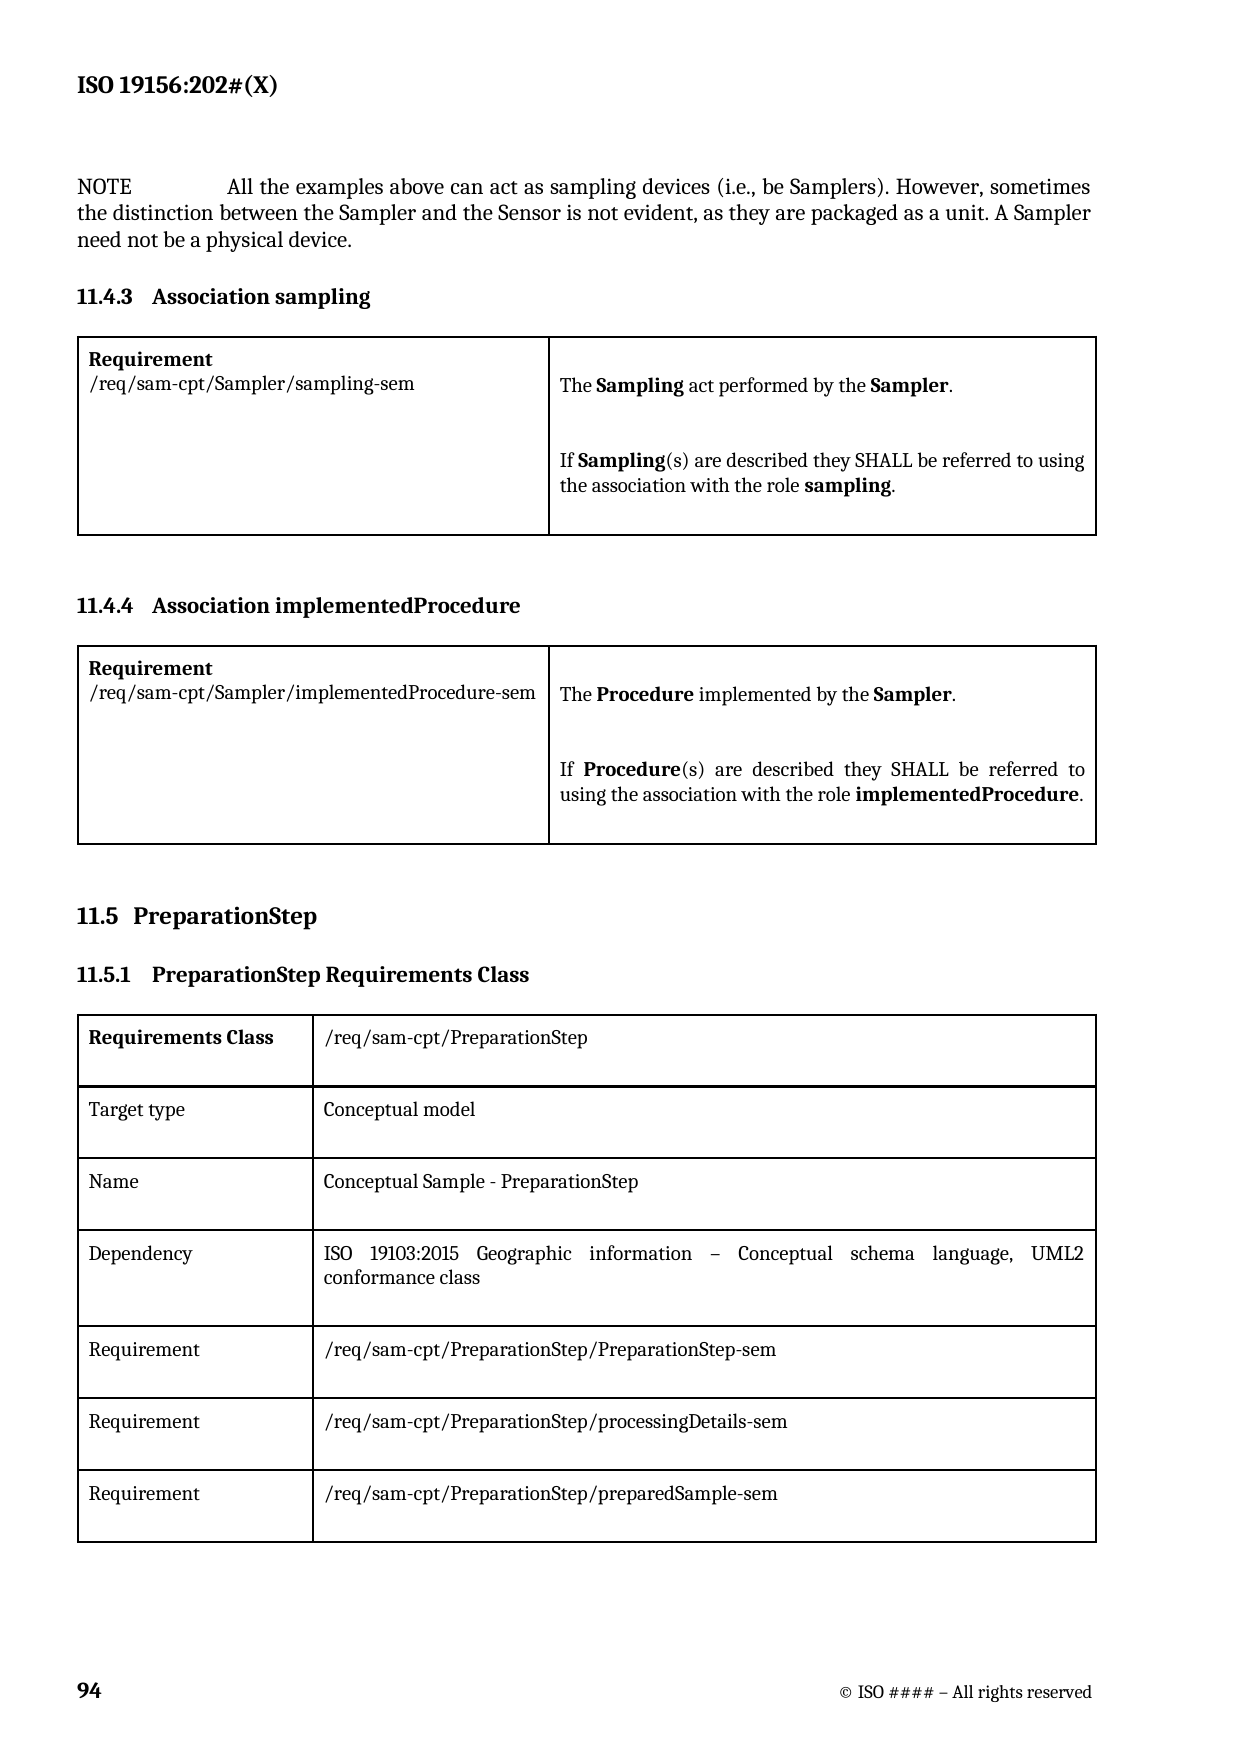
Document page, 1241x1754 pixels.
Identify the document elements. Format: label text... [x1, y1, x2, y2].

table_cell Dependency [79, 1231, 312, 1325]
table_cell Requirement [79, 1399, 312, 1469]
table_cell Requirement [79, 1471, 312, 1541]
table_header Requirement /req/sam-cpt/Sampler/sampling-sem [79, 338, 548, 533]
text NOTE All the examples above can act as sampling devices (i.e., be Samplers). However, sometimes the distinction between the Sampler and the Sensor is not evident, as they are packaged as a unit. A Sampler need not be a physical device. [77, 174, 1092, 253]
table_cell Target type [79, 1088, 312, 1157]
table_header Requirement /req/sam-cpt/Sampler/implementedProcedure-sem [79, 647, 548, 842]
table_header /req/sam-cpt/PreparationStep [314, 1016, 1095, 1085]
subtitle Association implementedProcedure [77, 593, 1092, 619]
table_cell Requirement [79, 1327, 312, 1397]
table_cell /req/sam-cpt/PreparationStep/PreparationStep-sem [314, 1327, 1095, 1397]
table_cell /req/sam-cpt/PreparationStep/preparedSample-sem [314, 1471, 1095, 1541]
table_header Requirements Class [79, 1016, 312, 1085]
table_cell Conceptual Sample - PreparationStep [314, 1159, 1095, 1229]
table_header The Procedure implemented by the Sampler. If Procedure(s) are described they SHALL be referred to using the association with the role implementedProcedure. [550, 647, 1095, 842]
subtitle PreparationStep Requirements Class [77, 962, 1092, 988]
table_cell /req/sam-cpt/PreparationStep/processingDetails-sem [314, 1399, 1095, 1469]
subtitle Association sampling [77, 284, 1092, 311]
table_header The Sampling act performed by the Sampler. If Sampling(s) are described they SHALL be referred to using the association with the role sampling. [550, 338, 1095, 533]
subtitle PreparationStep [77, 902, 1092, 931]
table_cell ISO 19103:2015 Geographic information – Conceptual schema language, UML2 conformance class [314, 1231, 1095, 1325]
table_cell Conceptual model [314, 1088, 1095, 1157]
table_cell Name [79, 1159, 312, 1229]
